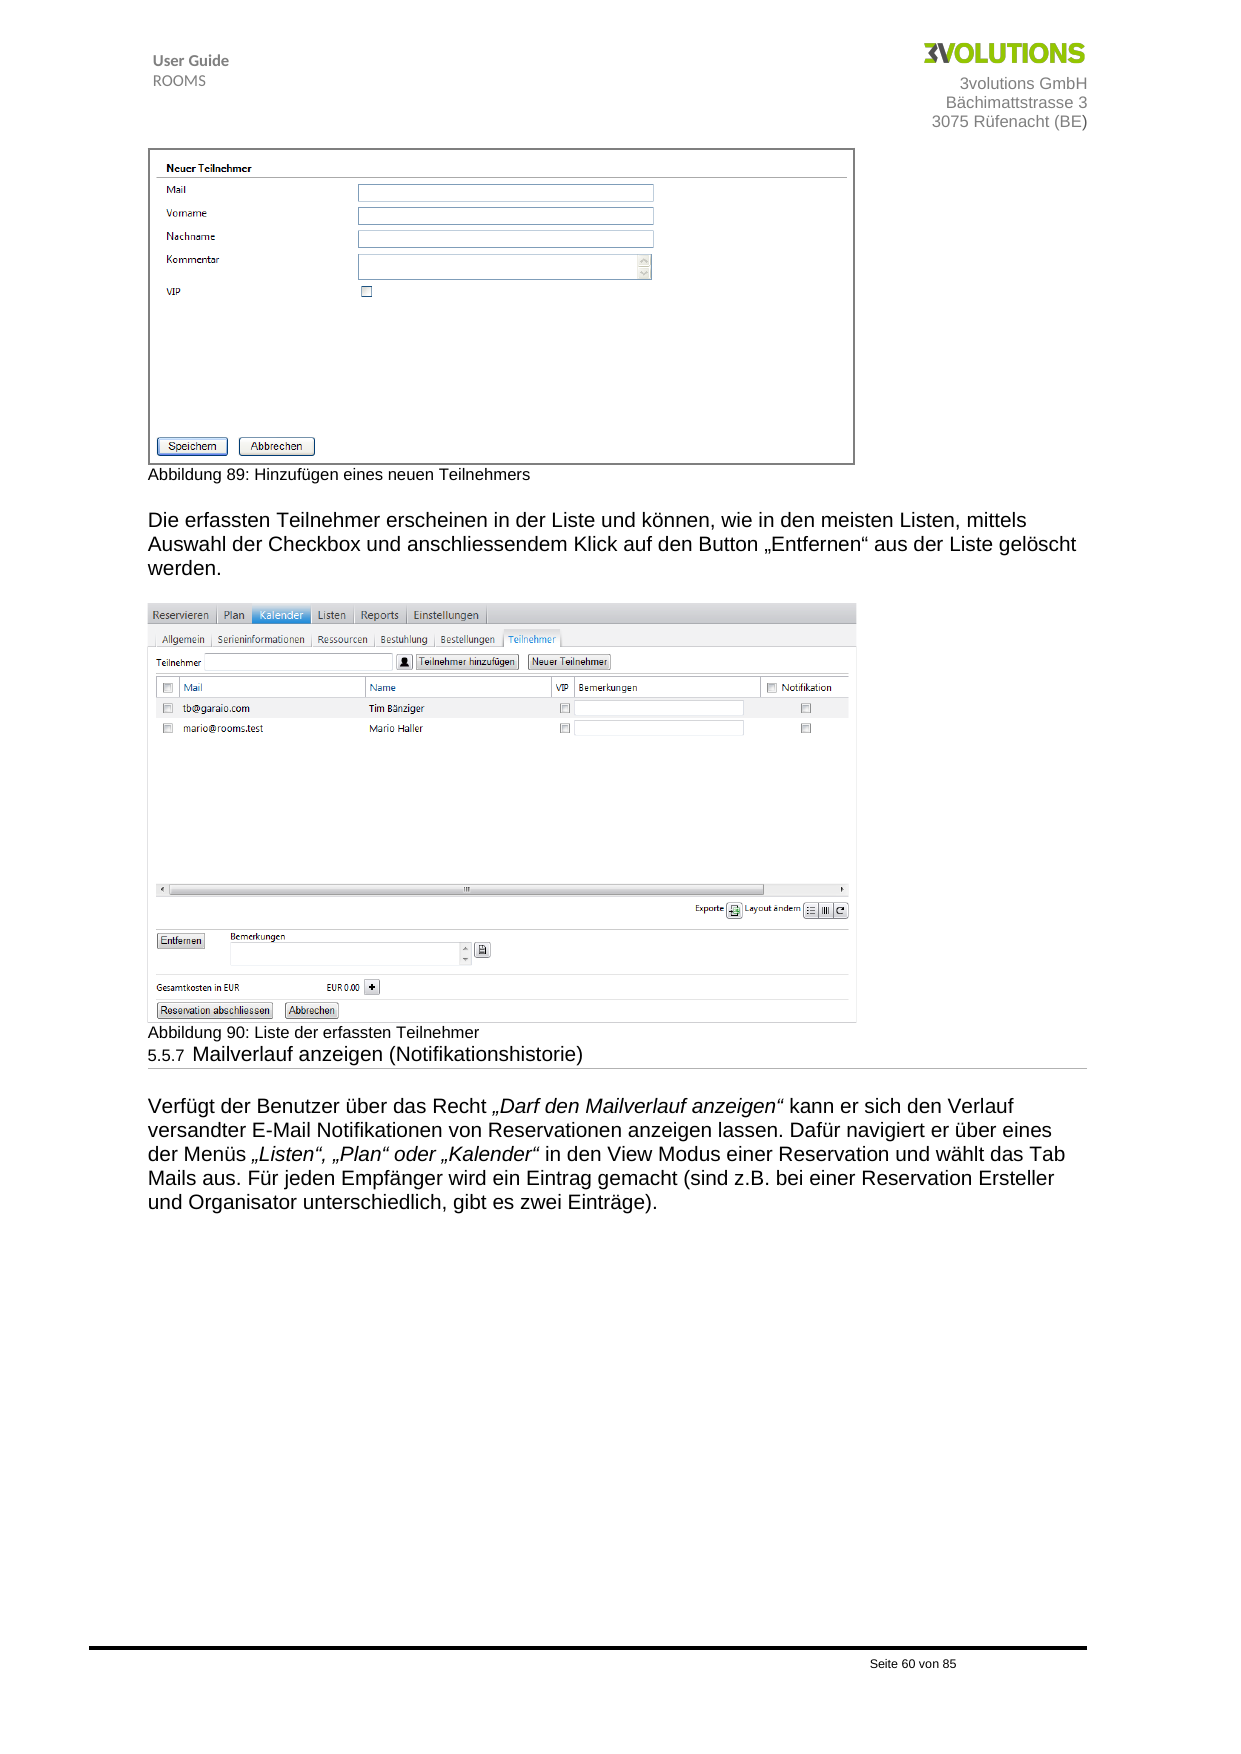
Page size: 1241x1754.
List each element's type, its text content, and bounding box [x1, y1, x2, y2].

text Abbildung 89: Hinzufügen eines neuen Teilnehmers [148, 465, 1087, 484]
picture [147, 603, 857, 1023]
text Verfügt der Benutzer über das Recht „Darf den Mailverlauf anzeigen“ kann er sich den Verlauf versandter E-Mail Notifikationen von Reservationen anzeigen lassen. Dafür navigiert er über eines der Menüs „Listen“, „Plan“ oder „Kalender“ in den View Modus einer Reservation und wählt das Tab Mails aus. Für jeden Empfänger wird ein Eintrag gemacht (sind z.B. bei einer Reservation Ersteller und Organisator unterschiedlich, gibt es zwei Einträge). [148, 1094, 1087, 1213]
text Die erfassten Teilnehmer erscheinen in der Liste und können, wie in den meisten Listen, mittels Auswahl der Checkbox und anschliessendem Klick auf den Button „Entfernen“ aus der Liste gelöscht werden. [148, 508, 1087, 580]
picture [921, 40, 1088, 66]
subtitle Mailverlauf anzeigen (Notifikationshistorie) [147, 1042, 1087, 1069]
text Abbildung 90: Liste der erfassten Teilnehmer [148, 1022, 1087, 1042]
picture [150, 150, 853, 463]
